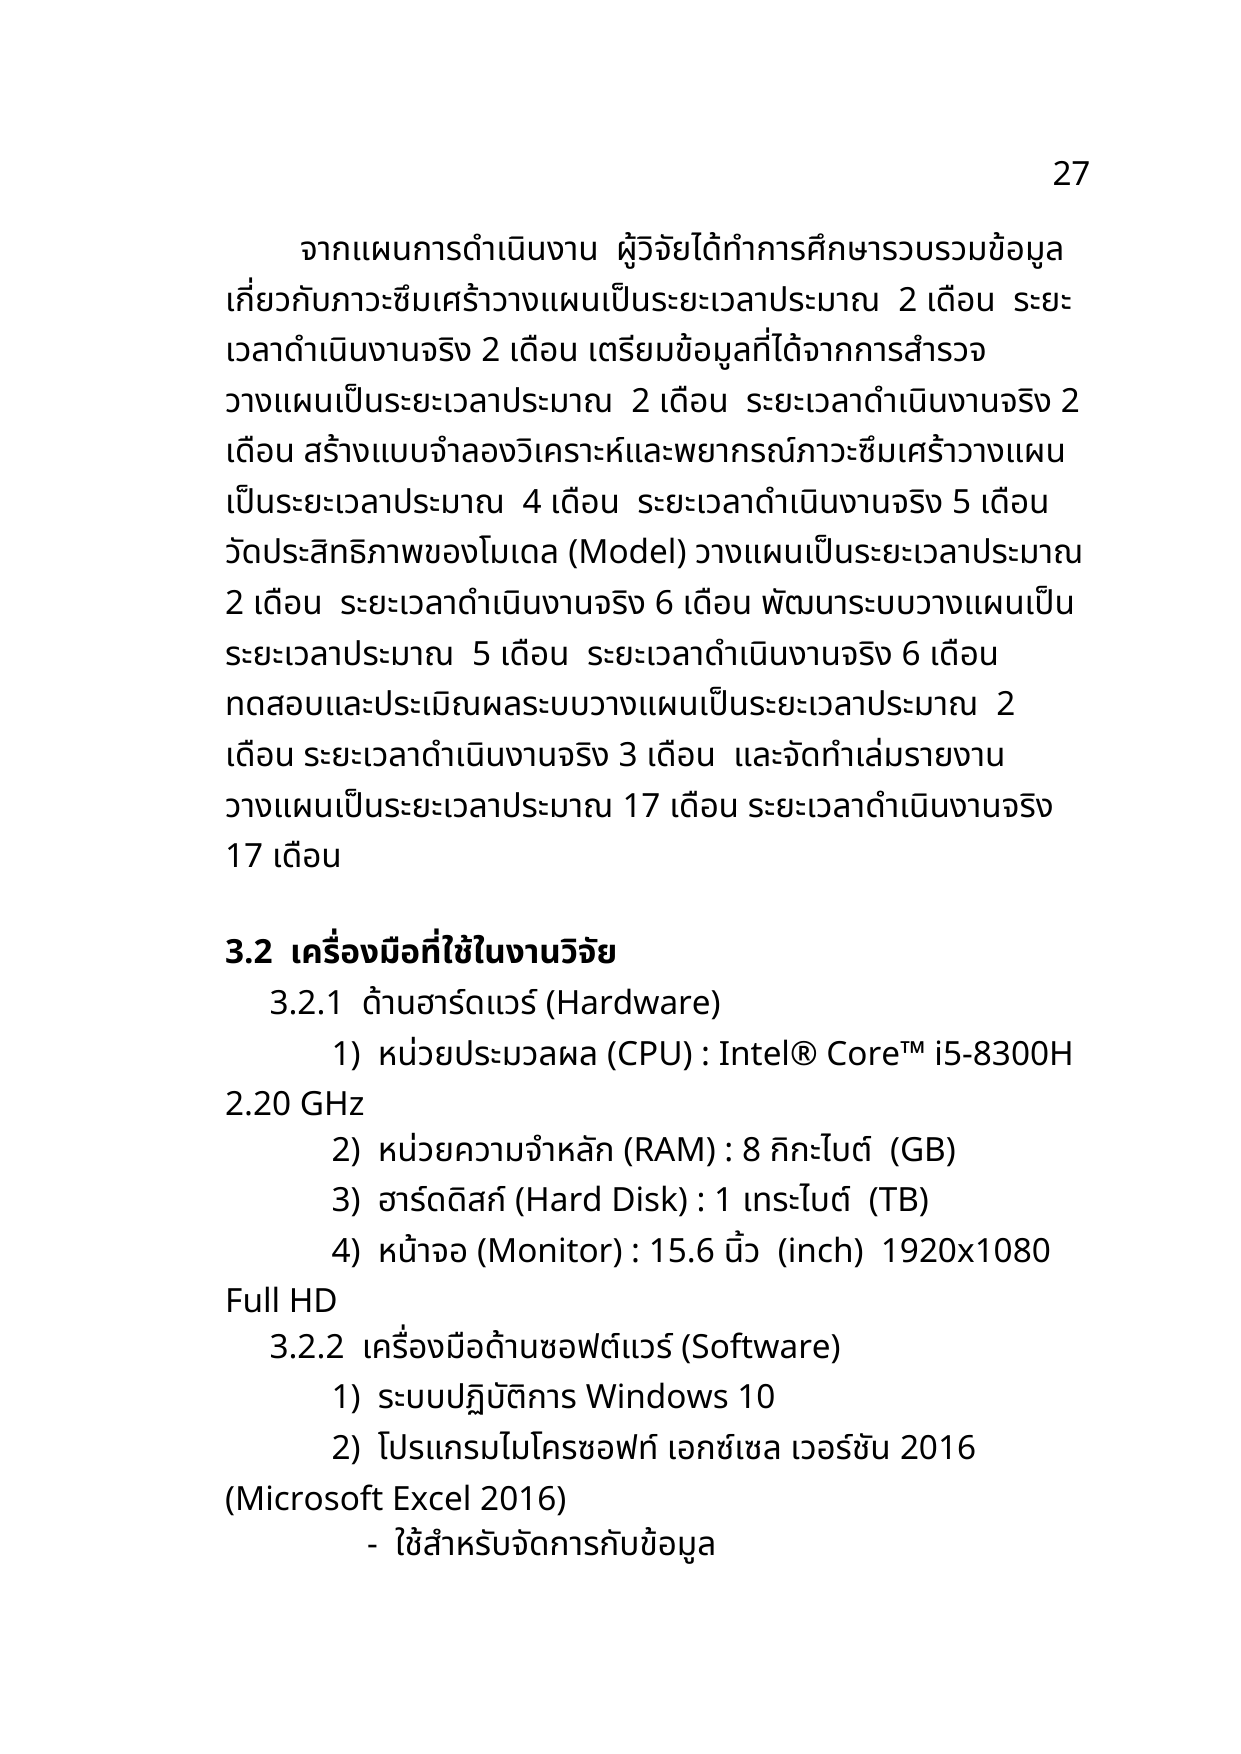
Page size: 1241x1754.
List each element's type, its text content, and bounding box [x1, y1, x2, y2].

text 2) โปรแกรมไมโครซอฟท์ เอกซ์เซล เวอร์ชัน 2016 (Microsoft Excel 2016) [225, 1424, 1090, 1520]
text 1) หน่วยประมวลผล (CPU) : Intel® Core™ i5-8300H 2.20 GHz [225, 1029, 1090, 1125]
text 3.2.2 เครื่องมือด้านซอฟต์แวร์ (Software) [225, 1323, 1090, 1373]
text 3.2 เครื่องมือที่ใช้ในงานวิจัย [225, 928, 1090, 979]
text 3.2.1 ด้านฮาร์ดแวร์ (Hardware) [225, 979, 1090, 1029]
text 1) ระบบปฏิบัติการ Windows 10 [225, 1373, 1090, 1424]
text - ใช้สำหรับจัดการกับข้อมูล [225, 1520, 1090, 1571]
text 3) ฮาร์ดดิสก์ (Hard Disk) : 1 เทระไบต์ (TB) [225, 1176, 1090, 1227]
text 4) หน้าจอ (Monitor) : 15.6 นิ้ว (inch) 1920x1080 Full HD [225, 1227, 1090, 1323]
text จากแผนการดำเนินงาน ผู้วิจัยได้ทำการศึกษารวบรวมข้อมูลเกี่ยวกับภาวะซึมเศร้าวางแผนเป็นระยะเวลาประมาณ 2 เดือน ระยะเวลาดำเนินงานจริง 2 เดือน เตรียมข้อมูลที่ได้จากการสำรวจวางแผนเป็นระยะเวลาประมาณ 2 เดือน ระยะเวลาดำเนินงานจริง 2 เดือน สร้างแบบจำลองวิเคราะห์และพยากรณ์ภาวะซึมเศร้าวางแผนเป็นระยะเวลาประมาณ 4 เดือน ระยะเวลาดำเนินงานจริง 5 เดือน วัดประสิทธิภาพของโมเดล (Model) วางแผนเป็นระยะเวลาประมาณ 2 เดือน ระยะเวลาดำเนินงานจริง 6 เดือน พัฒนาระบบวางแผนเป็นระยะเวลาประมาณ 5 เดือน ระยะเวลาดำเนินงานจริง 6 เดือน ทดสอบและประเมิณผลระบบวางแผนเป็นระยะเวลาประมาณ 2 เดือน ระยะเวลาดำเนินงานจริง 3 เดือน และจัดทำเล่มรายงานวางแผนเป็นระยะเวลาประมาณ 17 เดือน ระยะเวลาดำเนินงานจริง 17 เดือน [225, 225, 1090, 883]
text 2) หน่วยความจำหลัก (RAM) : 8 กิกะไบต์ (GB) [225, 1125, 1090, 1176]
